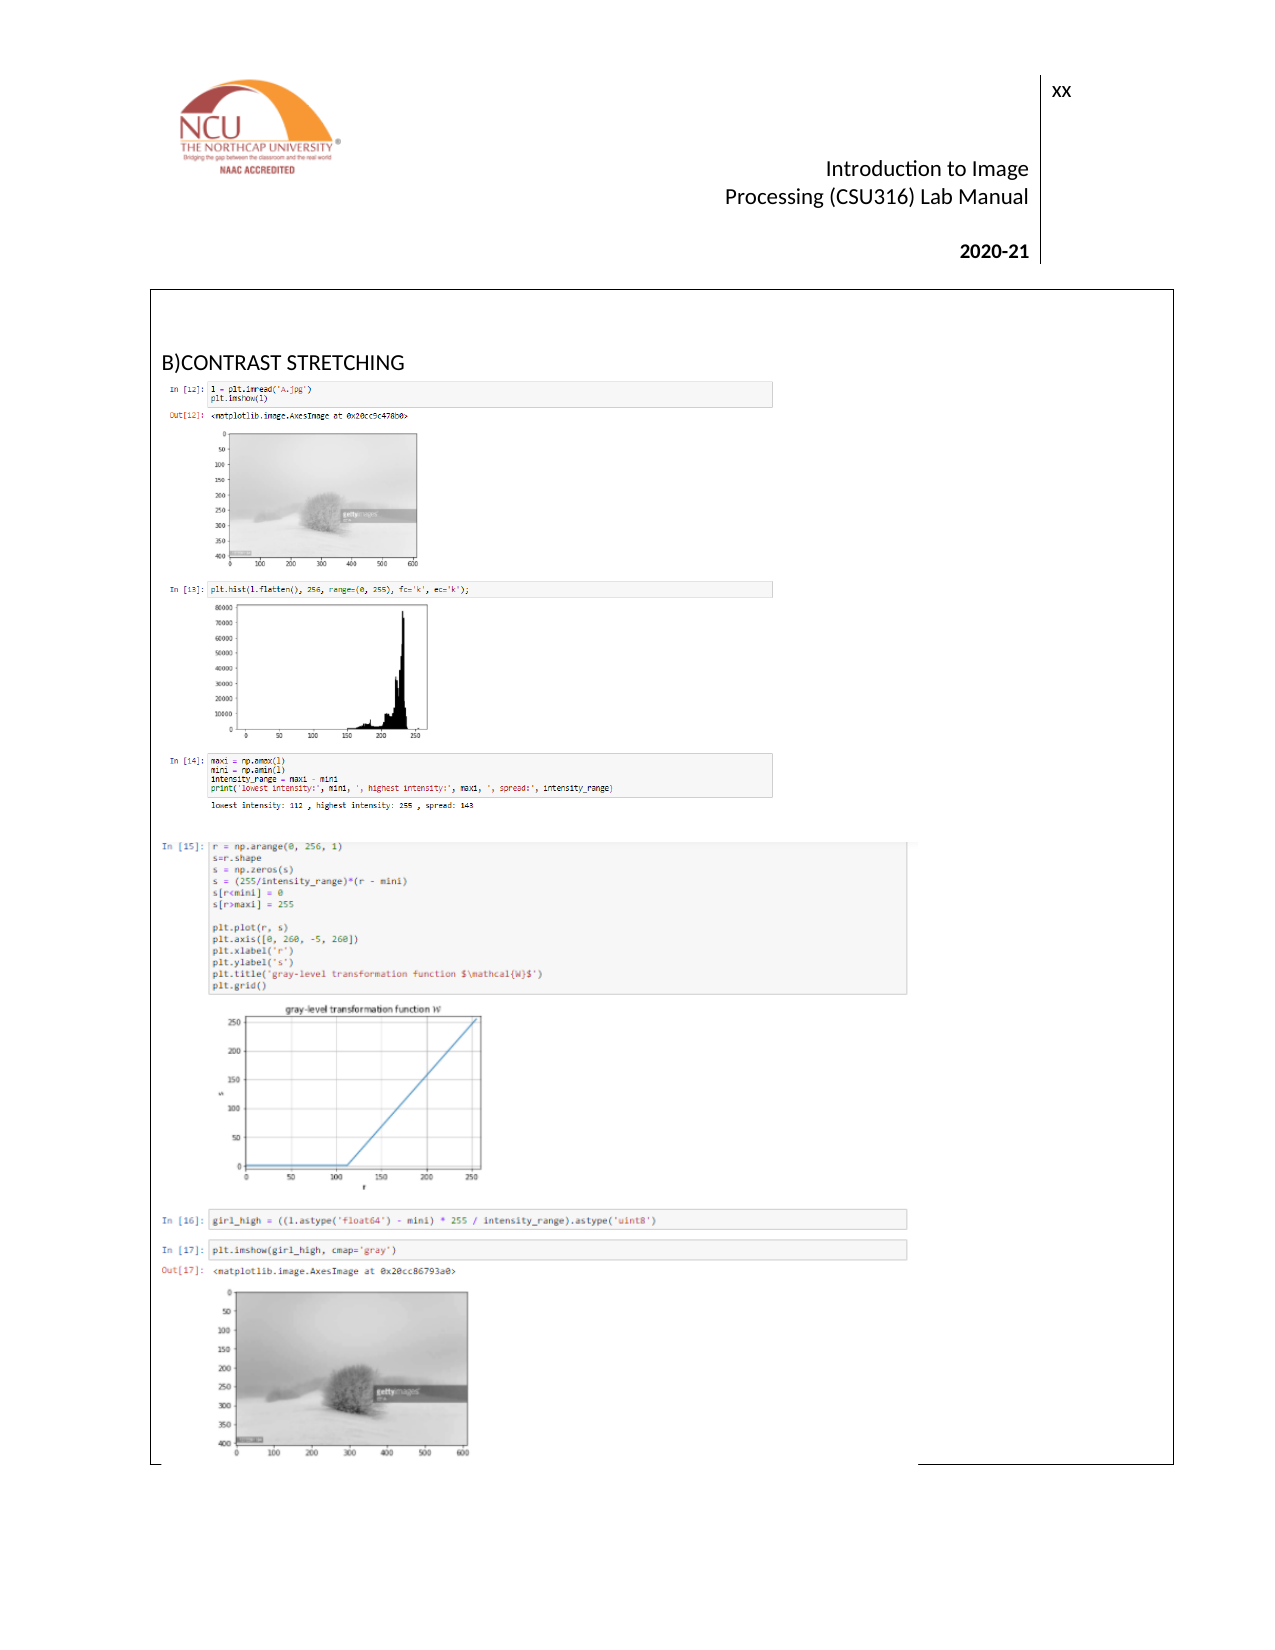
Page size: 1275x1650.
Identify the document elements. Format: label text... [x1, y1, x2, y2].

table_cell Code(Solution): A)HISTOGRAM EQUALIZATION B)CONTRAST STRETCHING OPEN CV – [151, 290, 1173, 1464]
picture [161, 842, 919, 1465]
picture [161, 375, 779, 814]
picture [177, 75, 342, 177]
